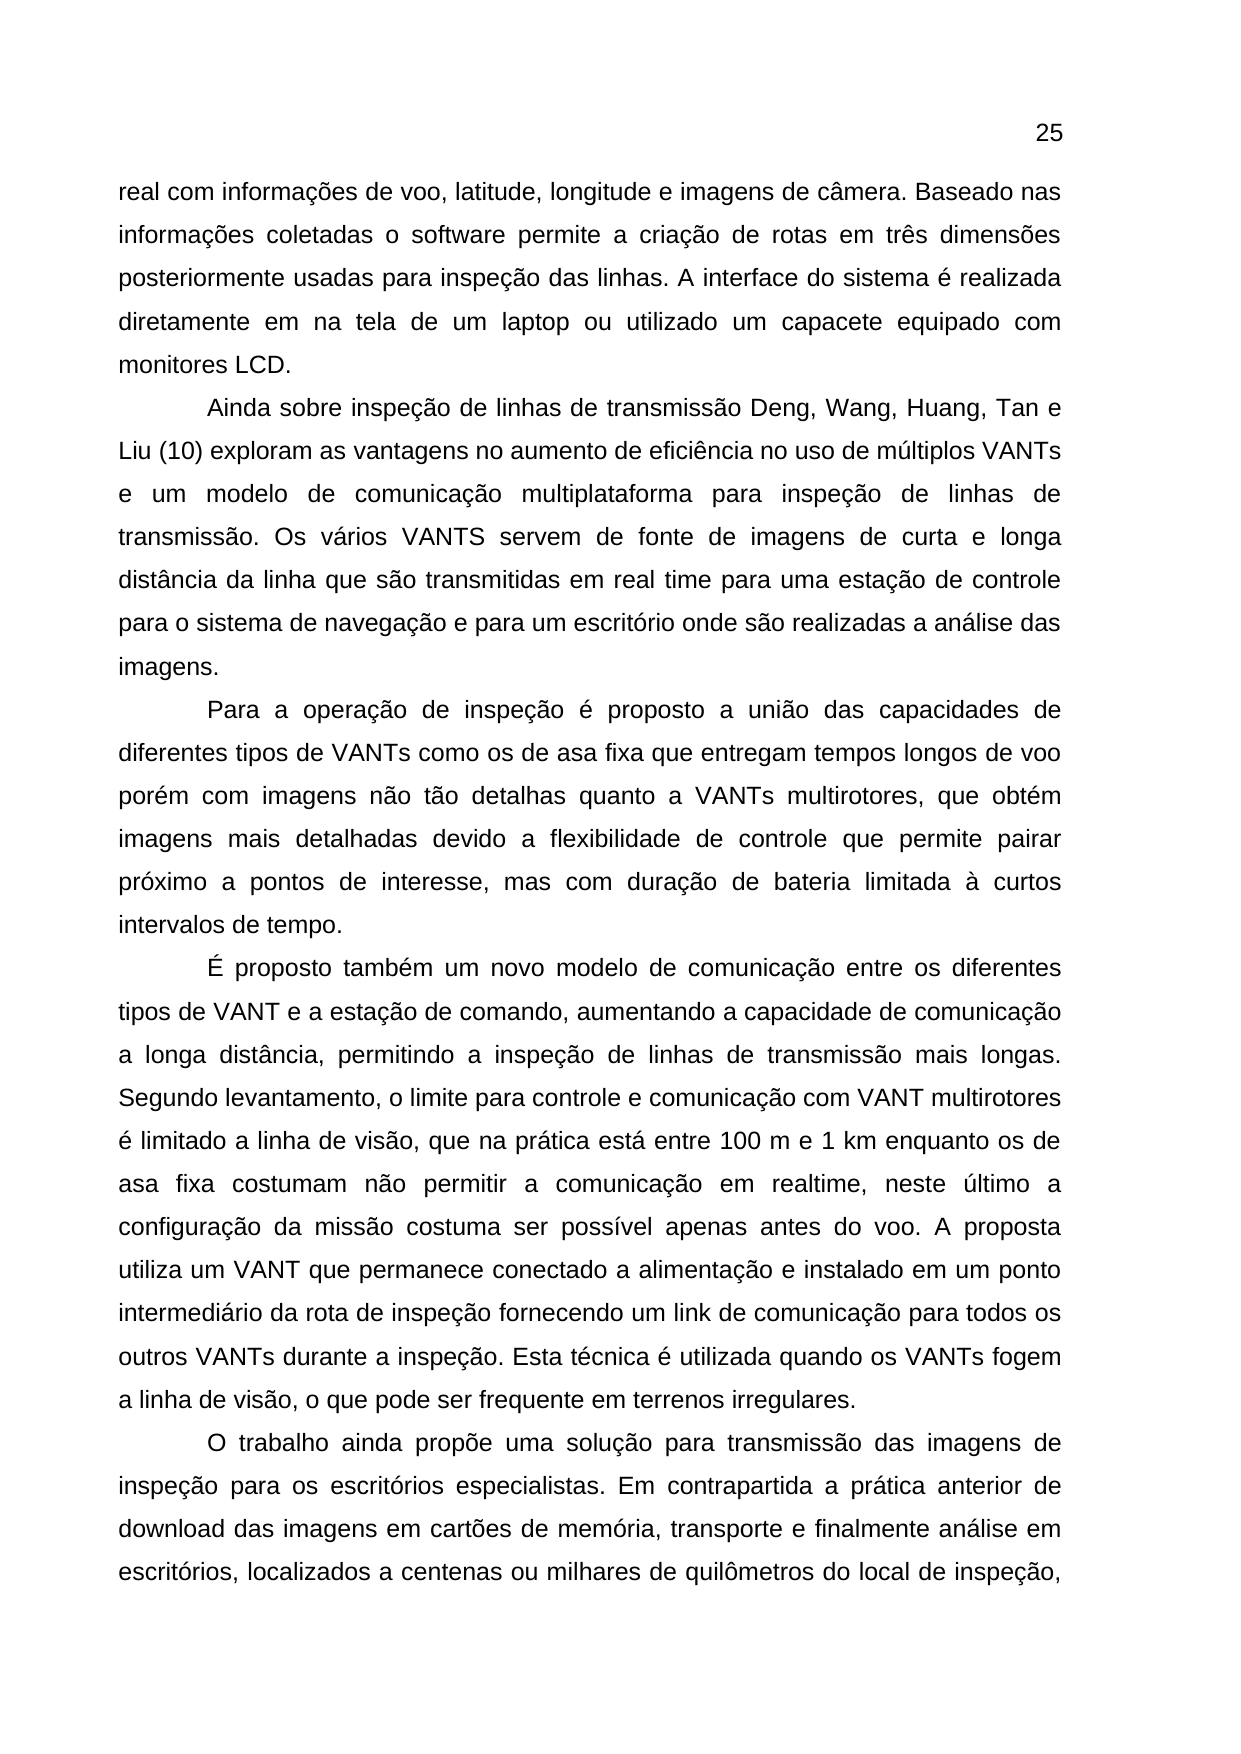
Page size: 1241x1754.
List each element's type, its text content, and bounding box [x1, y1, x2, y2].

text É proposto também um novo modelo de comunicação entre os diferentes tipos de VANT e a estação de comando, aumentando a capacidade de comunicação a longa distância, permitindo a inspeção de linhas de transmissão mais longas. Segundo levantamento, o limite para controle e comunicação com VANT multirotores é limitado a linha de visão, que na prática está entre 100 m e 1 km enquanto os de asa fixa costumam não permitir a comunicação em realtime, neste último a configuração da missão costuma ser possível apenas antes do voo. A proposta utiliza um VANT que permanece conectado a alimentação e instalado em um ponto intermediário da rota de inspeção fornecendo um link de comunicação para todos os outros VANTs durante a inspeção. Esta técnica é utilizada quando os VANTs fogem a linha de visão, o que pode ser frequente em terrenos irregulares. [118, 953, 1063, 1413]
text Ainda sobre inspeção de linhas de transmissão Deng, Wang, Huang, Tan e Liu exploram as vantagens no aumento de eficiência no uso de múltiplos VANTs e um modelo de comunicação multiplataforma para inspeção de linhas de transmissão. Os vários VANTS servem de fonte de imagens de curta e longa distância da linha que são transmitidas em real time para uma estação de controle para o sistema de navegação e para um escritório onde são realizadas a análise das imagens. [118, 393, 1063, 680]
text Para a operação de inspeção é proposto a união das capacidades de diferentes tipos de VANTs como os de asa fixa que entregam tempos longos de voo porém com imagens não tão detalhas quanto a VANTs multirotores, que obtém imagens mais detalhadas devido a flexibilidade de controle que permite pairar próximo a pontos de interesse, mas com duração de bateria limitada à curtos intervalos de tempo. [118, 695, 1063, 939]
